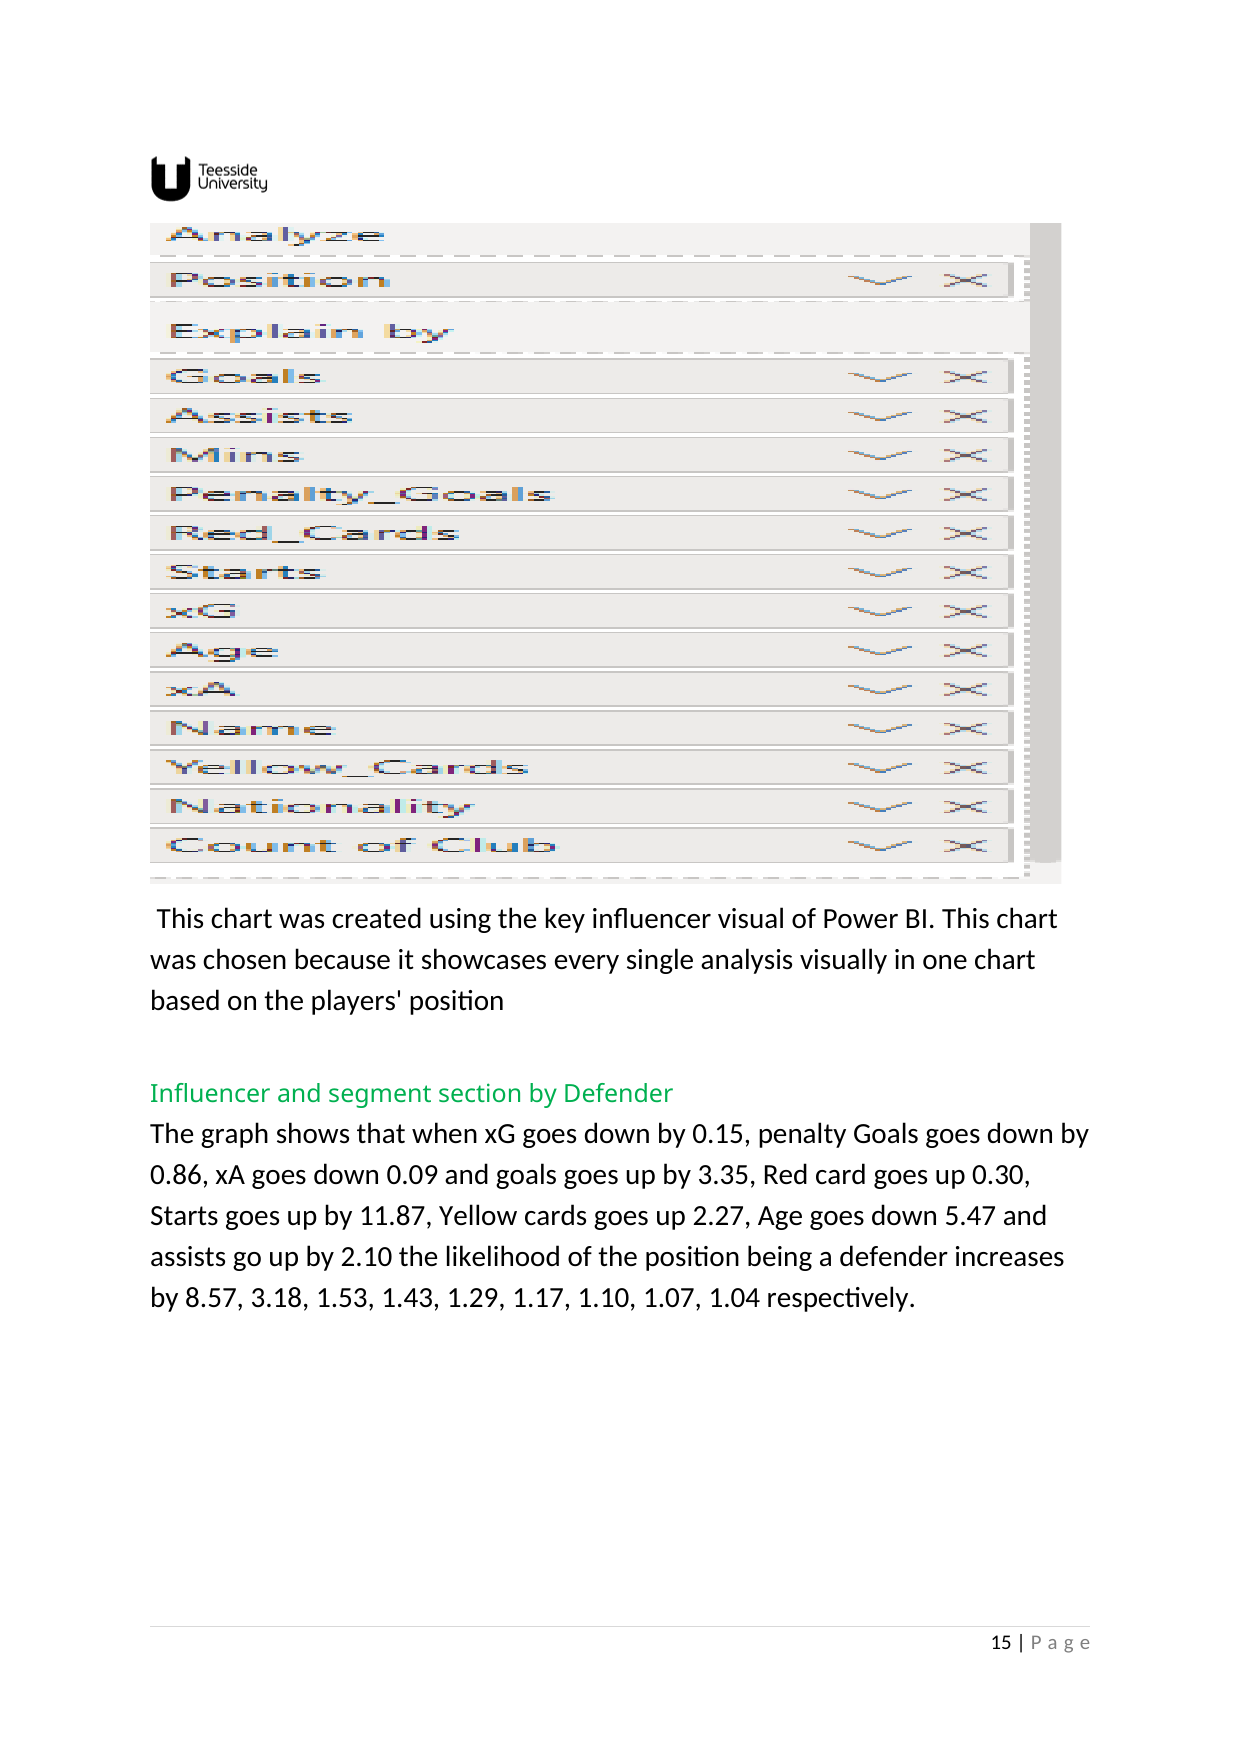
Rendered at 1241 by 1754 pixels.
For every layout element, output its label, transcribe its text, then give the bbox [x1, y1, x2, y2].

text This chart was created using the key influencer visual of Power BI. This chart was chosen because it showcases every single analysis visually in one chart based on the players' position [150, 900, 1090, 1017]
picture [150, 99, 1062, 884]
subtitle Influencer and segment section by Defender [150, 1076, 1090, 1110]
text The graph shows that when xG goes down by 0.15, penalty Goals goes down by 0.86, xA goes down 0.09 and goals goes up by 3.35, Red card goes up 0.30, Starts goes up by 11.87, Yellow cards goes up 2.27, Age goes down 5.47 and assists go up by 2.10 the likelihood of the position being a defender increases by 8.57, 3.18, 1.53, 1.43, 1.29, 1.17, 1.10, 1.07, 1.04 respectively. [150, 1115, 1090, 1314]
